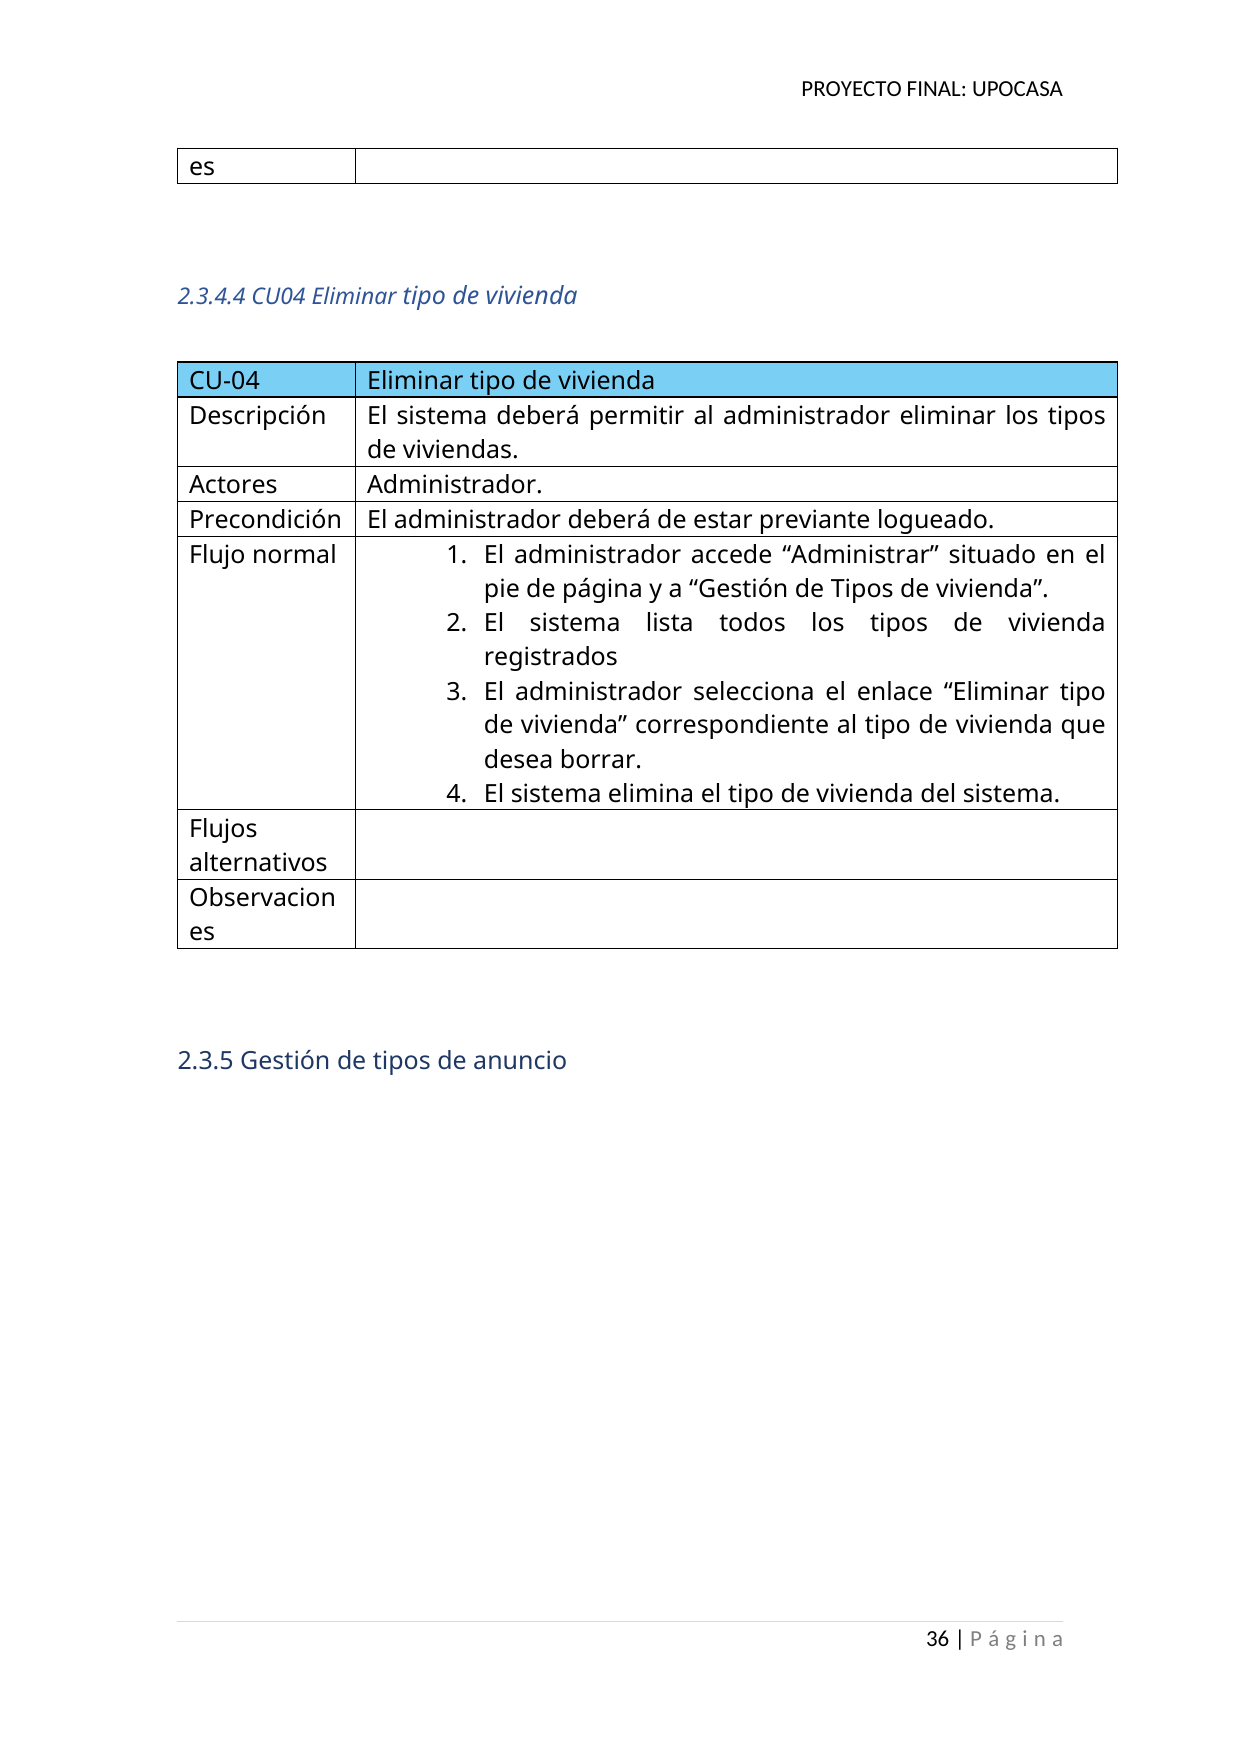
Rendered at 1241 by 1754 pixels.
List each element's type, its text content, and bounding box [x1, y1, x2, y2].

subtitle 2.3.4.4 CU04 Eliminar tipo de vivienda [177, 278, 1063, 312]
table_cell El administrador accede “Administrar” situado en el pie de página y a “Gestión de Tipos de vivienda”. El sistema lista todos los tipos de vivienda registrados El administrador selecciona el enlace “Eliminar tipo de vivienda” correspondiente al tipo de vivienda que desea borrar. El sistema elimina el tipo de vivienda del sistema. [356, 537, 1117, 809]
table_header Eliminar tipo de vivienda [356, 363, 1117, 396]
table_cell [356, 880, 1117, 948]
table_cell El sistema deberá permitir al administrador eliminar los tipos de viviendas. [356, 398, 1117, 466]
table_cell Precondición [178, 502, 355, 536]
table_cell El administrador deberá de estar previante logueado. [356, 502, 1117, 536]
table_cell Actores [178, 467, 355, 501]
table_cell Descripción [178, 398, 355, 466]
table_cell Flujo normal [178, 537, 355, 809]
table_cell Observaciones [178, 880, 355, 948]
table_cell [356, 149, 1117, 183]
table_cell [356, 810, 1117, 878]
table_cell Administrador. [356, 467, 1117, 501]
subtitle Gestión de tipos de anuncio [177, 1042, 1063, 1077]
table_cell Observaciones [178, 149, 355, 183]
table_header CU-04 [178, 363, 355, 396]
table_cell Flujos alternativos [178, 810, 355, 878]
